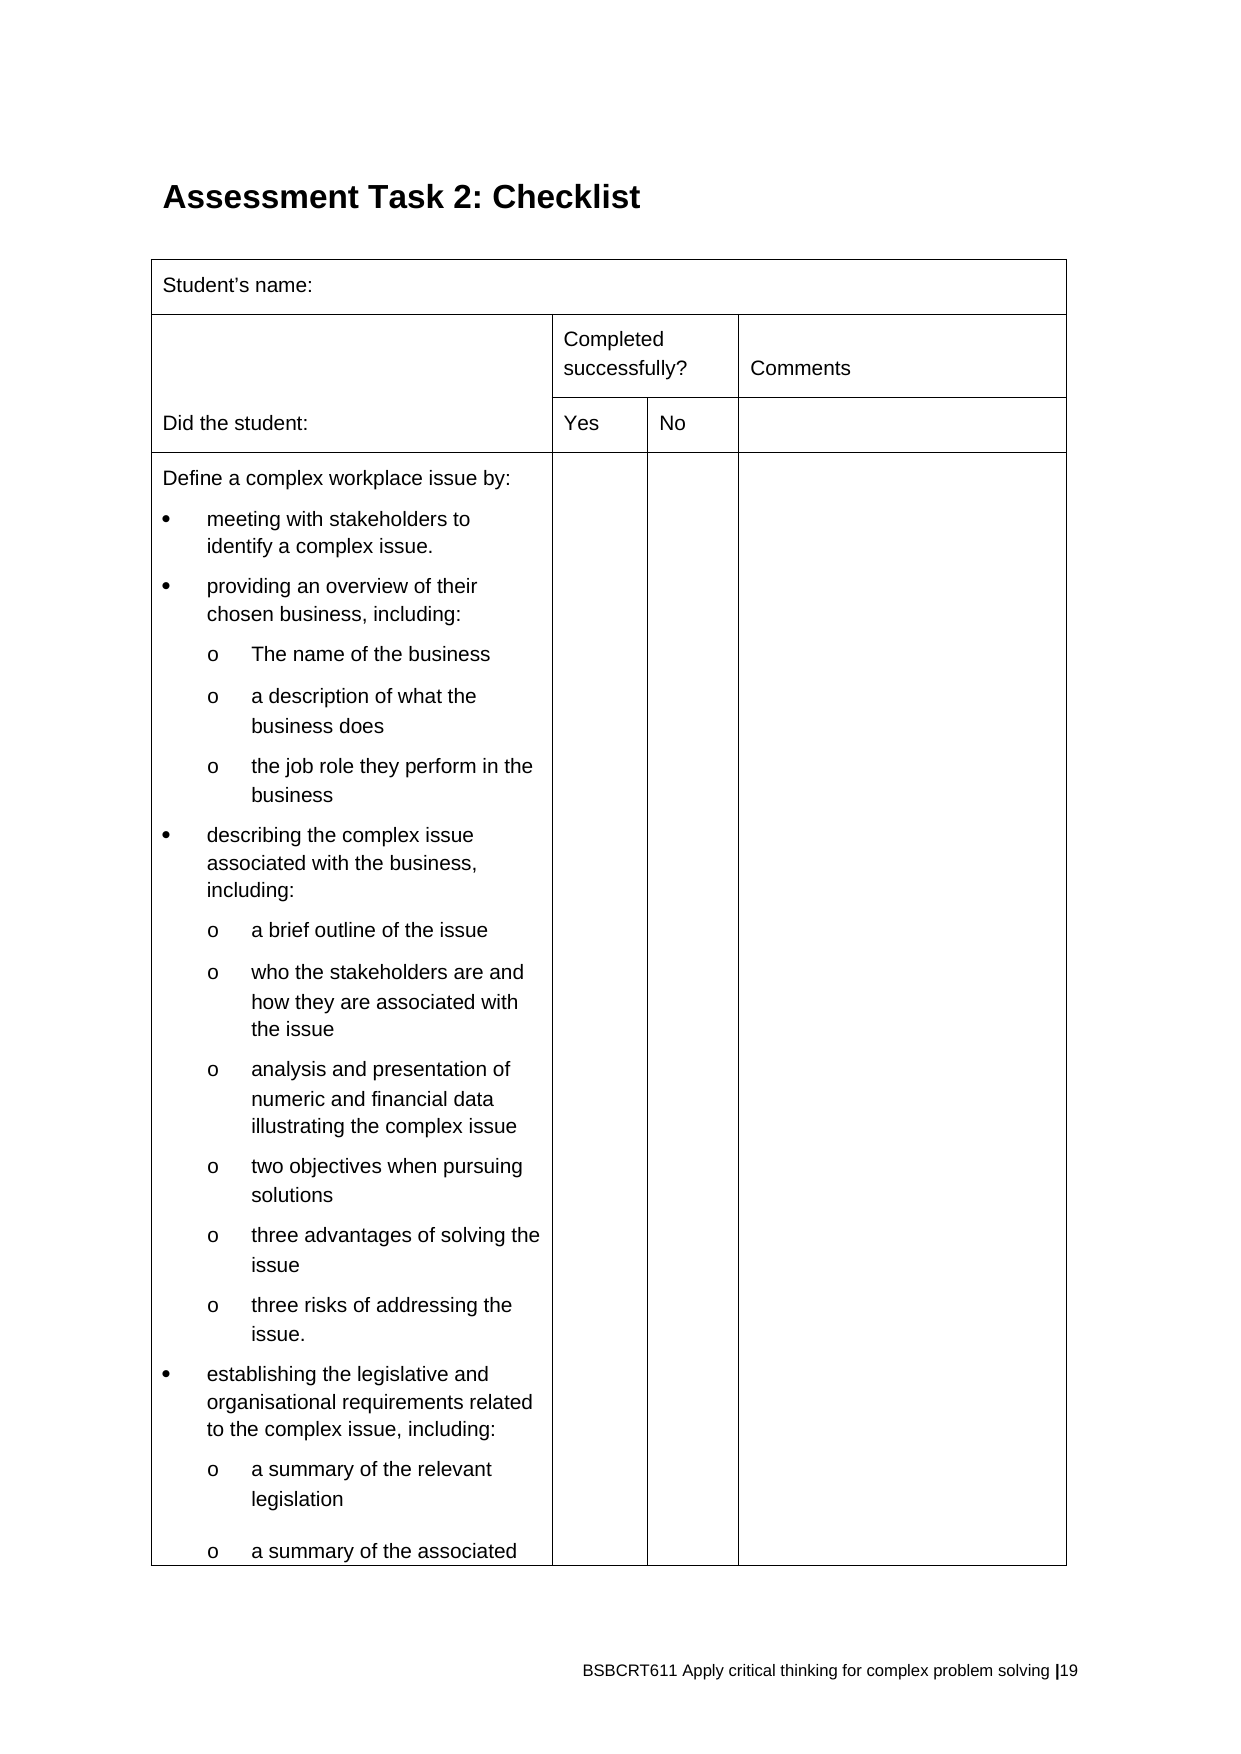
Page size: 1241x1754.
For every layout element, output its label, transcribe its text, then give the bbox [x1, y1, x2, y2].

table_cell [739, 453, 1066, 1565]
table_cell [739, 398, 1066, 452]
table_cell Completed successfully? [553, 315, 738, 397]
table_cell Comments [739, 315, 1066, 397]
table_cell No [648, 398, 738, 452]
table_cell [553, 453, 647, 1565]
subtitle Assessment Task 2: Checklist [162, 177, 1078, 216]
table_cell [152, 453, 552, 1565]
table_cell Yes [553, 398, 647, 452]
table_cell Did the student: [152, 315, 552, 452]
table_cell [648, 453, 738, 1565]
table_header Student’s name: [152, 260, 1066, 314]
